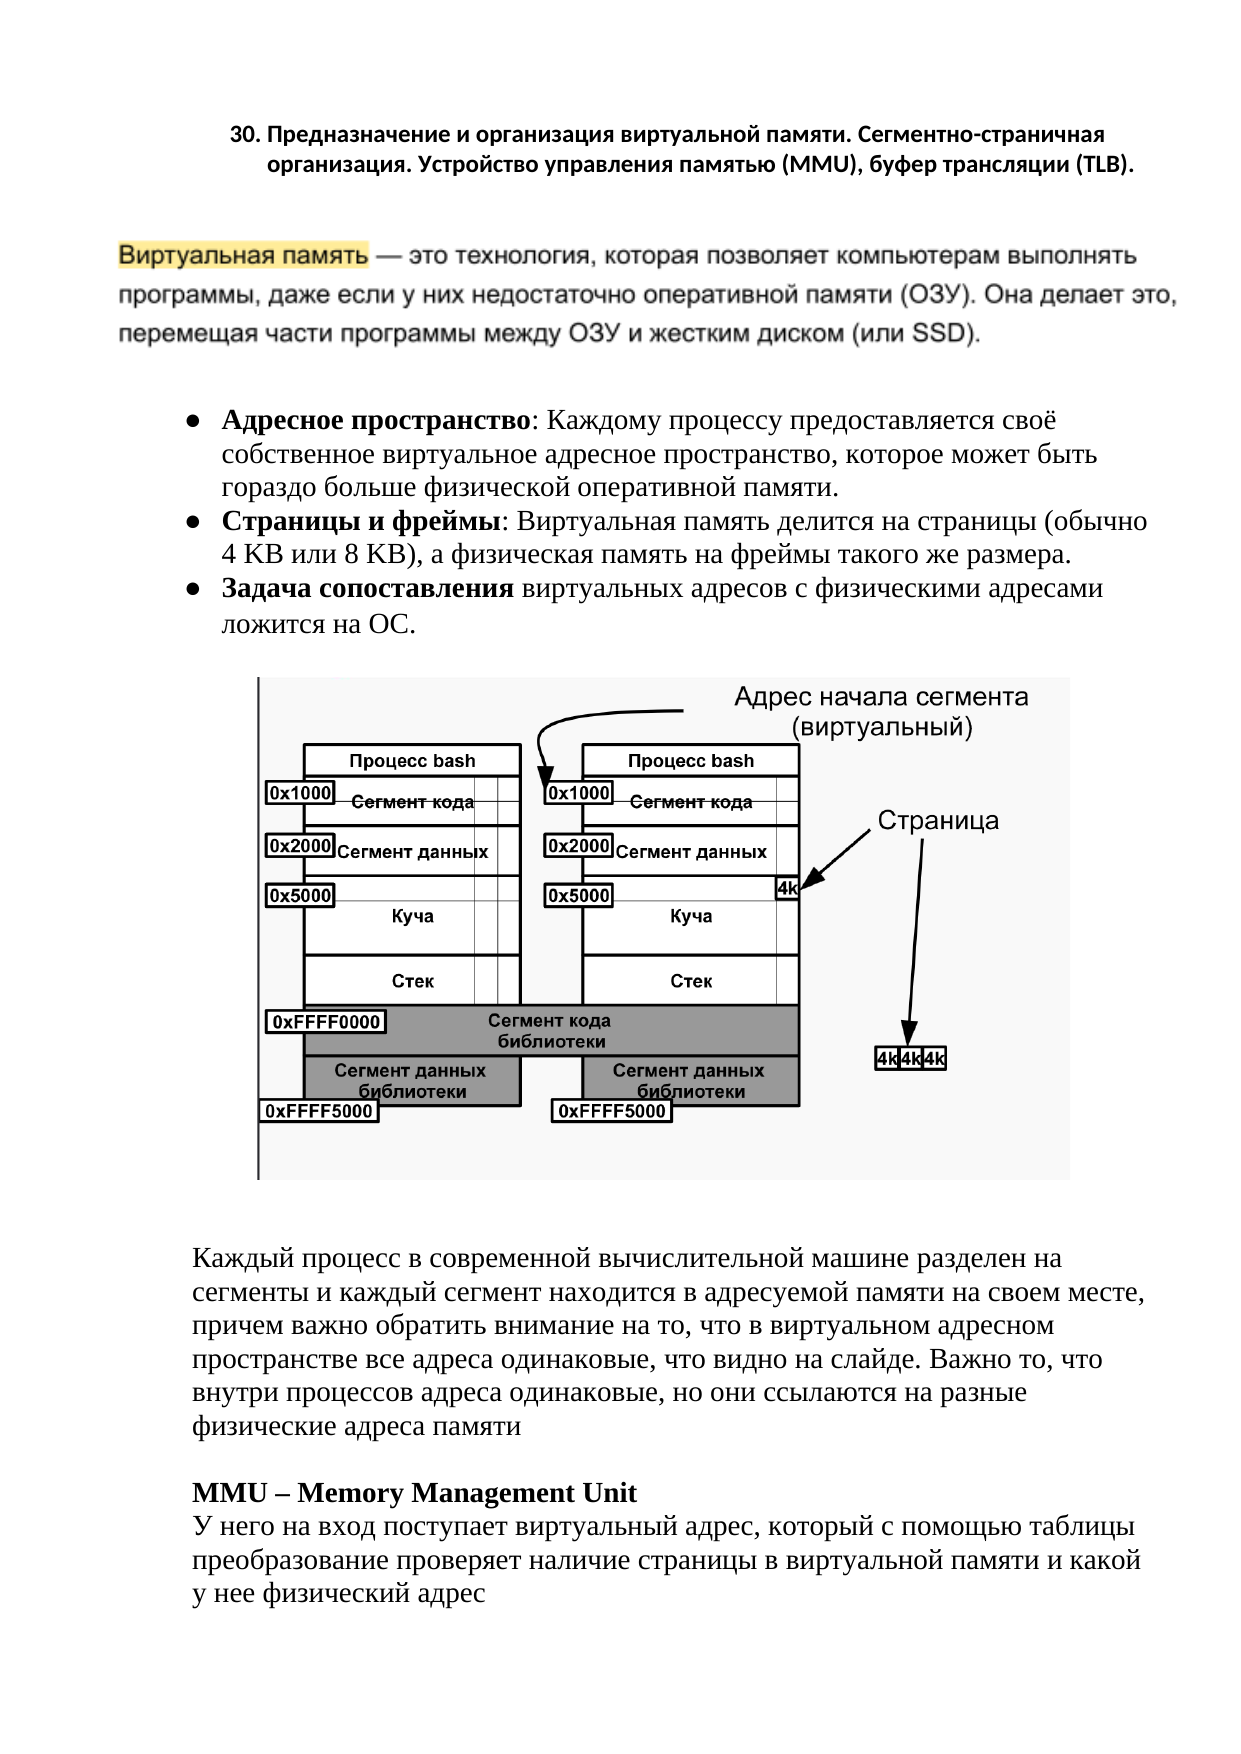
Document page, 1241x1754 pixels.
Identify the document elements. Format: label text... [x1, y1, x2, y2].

picture [257, 677, 1071, 1180]
text преобразование проверяет наличие страницы в виртуальной памяти и какой у нее физический адрес [192, 1542, 1152, 1609]
text MMU – Memory Management Unit [192, 1475, 1152, 1508]
picture [82, 216, 1241, 356]
list Страницы и фреймы: Виртуальная память делится на страницы (обычно 4 KB или 8 KB), а физическая память на фреймы такого же размера. [184, 503, 1152, 570]
text Каждый процесс в современной вычислительной машине разделен на сегменты и каждый сегмент находится в адресуемой памяти на своем месте, причем важно обратить внимание на то, что в виртуальном адресном пространстве все адреса одинаковые, что видно на слайде. Важно то, что внутри процессов адреса одинаковые, но они ссылаются на разные физические адреса памяти [192, 1240, 1152, 1441]
list Задача сопоставления виртуальных адресов с физическими адресами ложится на ОС. [184, 570, 1152, 640]
text У него на вход поступает виртуальный адрес, который с помощью таблицы [192, 1508, 1152, 1542]
list Адресное пространство: Каждому процессу предоставляется своё собственное виртуальное адресное пространство, которое может быть гораздо больше физической оперативной памяти. [184, 402, 1152, 503]
subtitle Предназначение и организация виртуальной памяти. Сегментно-страничная организация. Устройство управления памятью (MMU), буфер трансляции (TLB). [229, 118, 1152, 179]
